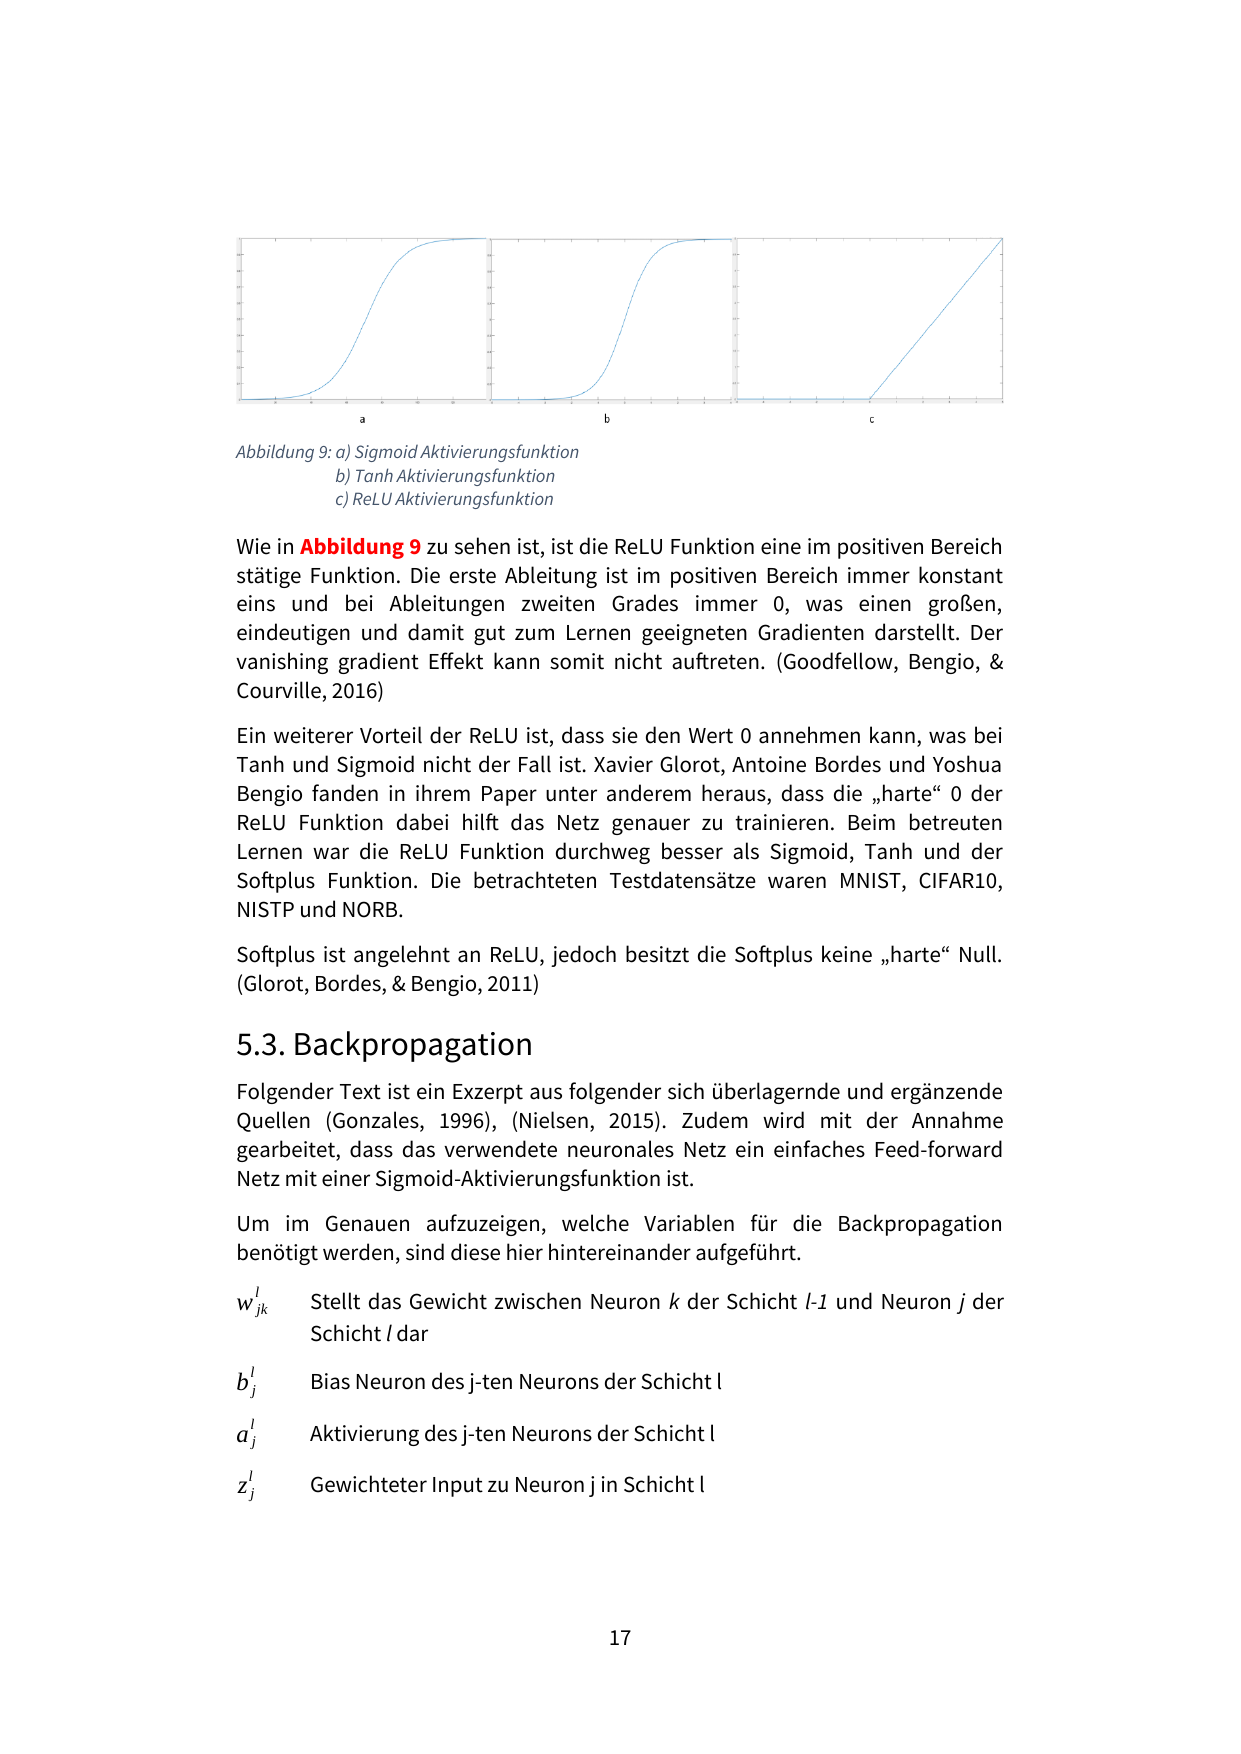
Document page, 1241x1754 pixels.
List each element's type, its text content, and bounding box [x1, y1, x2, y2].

text Gewichteter Input zu Neuron j in Schicht l [236, 1467, 1004, 1502]
text Wie in Abbildung 9 zu sehen ist, ist die ReLU Funktion eine im positiven Bereich stätige Funktion. Die erste Ableitung ist im positiven Bereich immer konstant eins und bei Ableitungen zweiten Grades immer 0, was einen großen, eindeutigen und damit gut zum Lernen geeigneten Gradienten darstellt. Der vanishing gradient Effekt kann somit nicht auftreten. [236, 532, 1004, 705]
text Softplus ist angelehnt an ReLU, jedoch besitzt die Softplus keine „harte“ Null. [236, 940, 1004, 998]
text Stellt das Gewicht zwischen Neuron k der Schicht l-1 und Neuron j der Schicht l dar [236, 1283, 1004, 1347]
text Ein weiterer Vorteil der ReLU ist, dass sie den Wert 0 annehmen kann, was bei Tanh und Sigmoid nicht der Fall ist. Xavier Glorot, Antoine Bordes und Yoshua Bengio fanden in ihrem Paper unter anderem heraus, dass die „harte“ 0 der ReLU Funktion dabei hilft das Netz genauer zu trainieren. Beim betreuten Lernen war die ReLU Funktion durchweg besser als Sigmoid, Tanh und der Softplus Funktion. Die betrachteten Testdatensätze waren MNIST, CIFAR10, NISTP und NORB. [236, 721, 1004, 923]
text Folgender Text ist ein Exzerpt aus folgender sich überlagernde und ergänzende Quellen, . Zudem wird mit der Annahme gearbeitet, dass das verwendete neuronales Netz ein einfaches Feed-forward Netz mit einer Sigmoid-Aktivierungsfunktion ist. [236, 1077, 1004, 1192]
text Bias Neuron des j-ten Neurons der Schicht l [236, 1364, 1004, 1399]
text Aktivierung des j-ten Neurons der Schicht l [236, 1416, 1004, 1450]
subtitle 5.3. Backpropagation [236, 1023, 1004, 1064]
text Um im Genauen aufzuzeigen, welche Variablen für die Backpropagation benötigt werden, sind diese hier hintereinander aufgeführt. [236, 1209, 1004, 1267]
picture [236, 236, 1004, 424]
